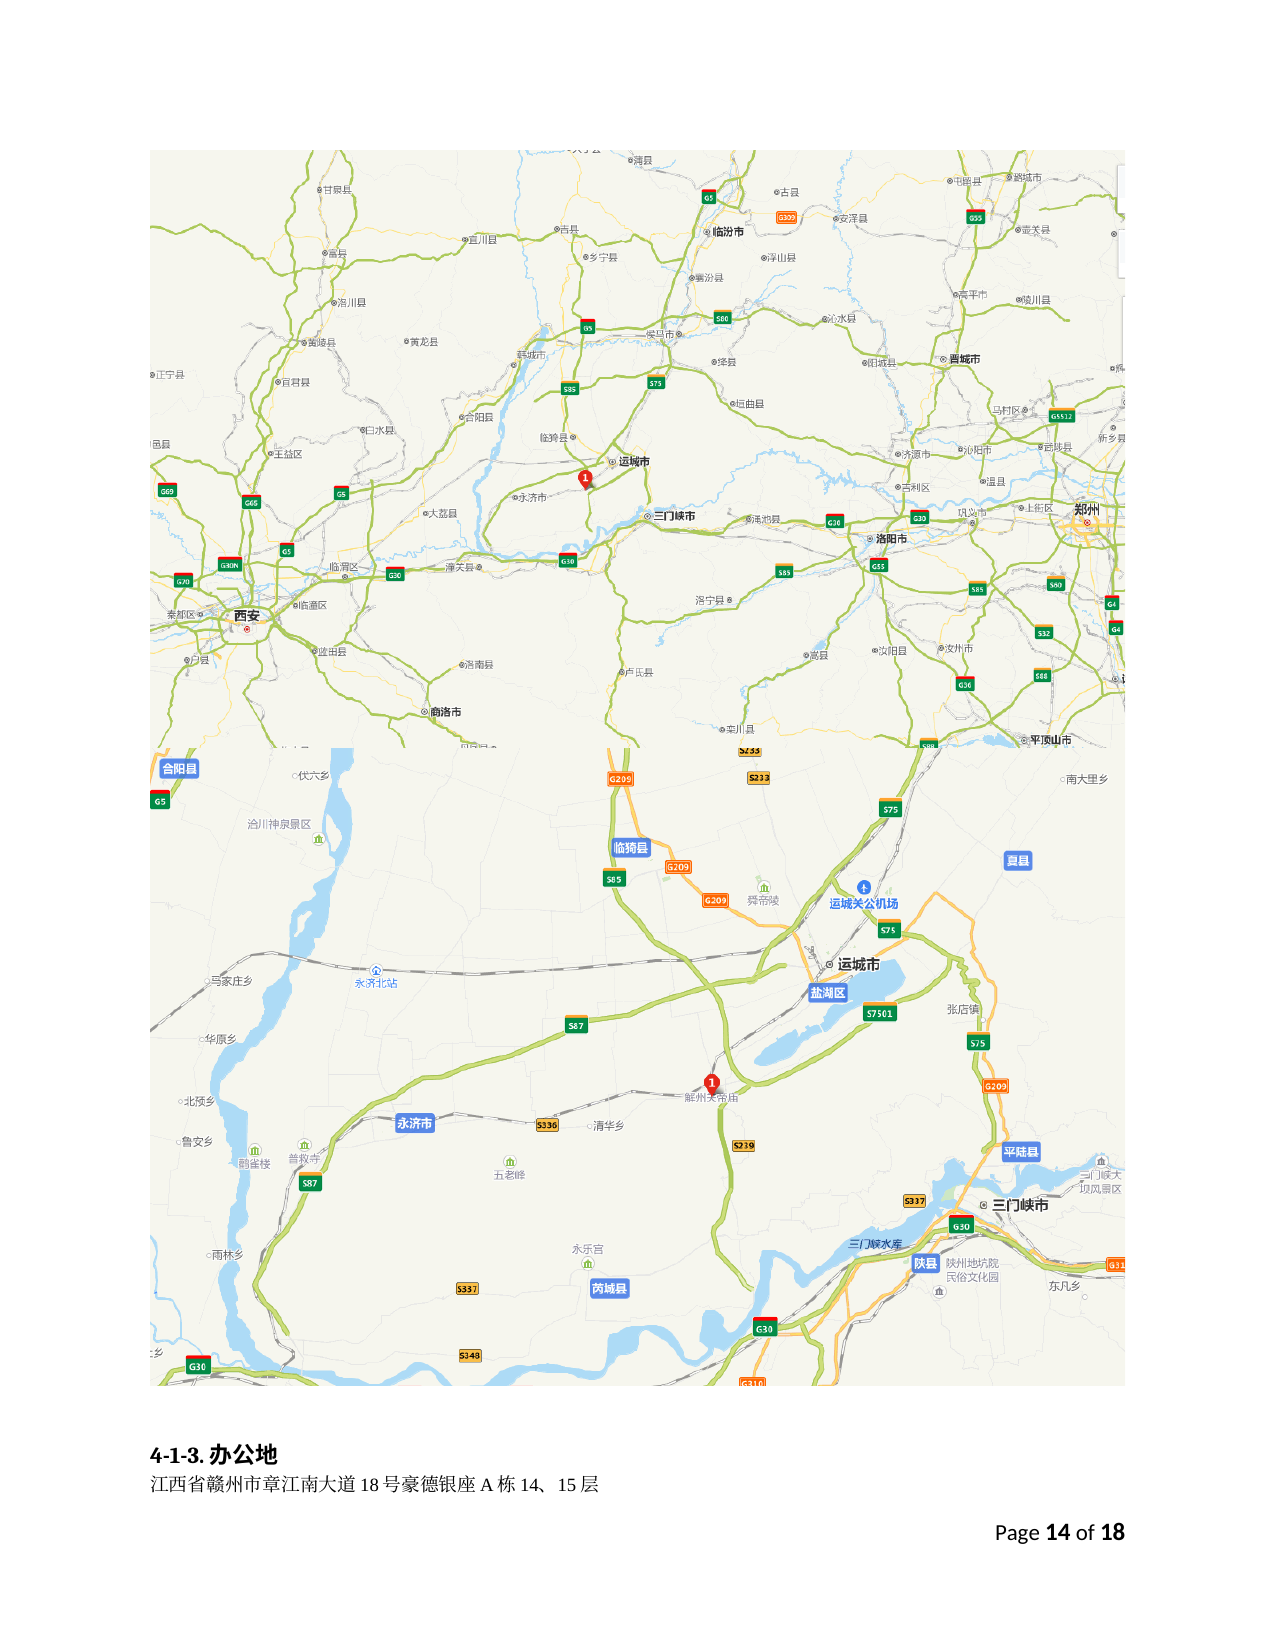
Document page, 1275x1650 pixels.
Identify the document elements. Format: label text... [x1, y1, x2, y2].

text 江西省赣州市章江南大道18号豪德银座A栋14、15层 [150, 1470, 1125, 1497]
subtitle 办公地 [150, 1437, 1125, 1470]
picture [150, 150, 1125, 1386]
